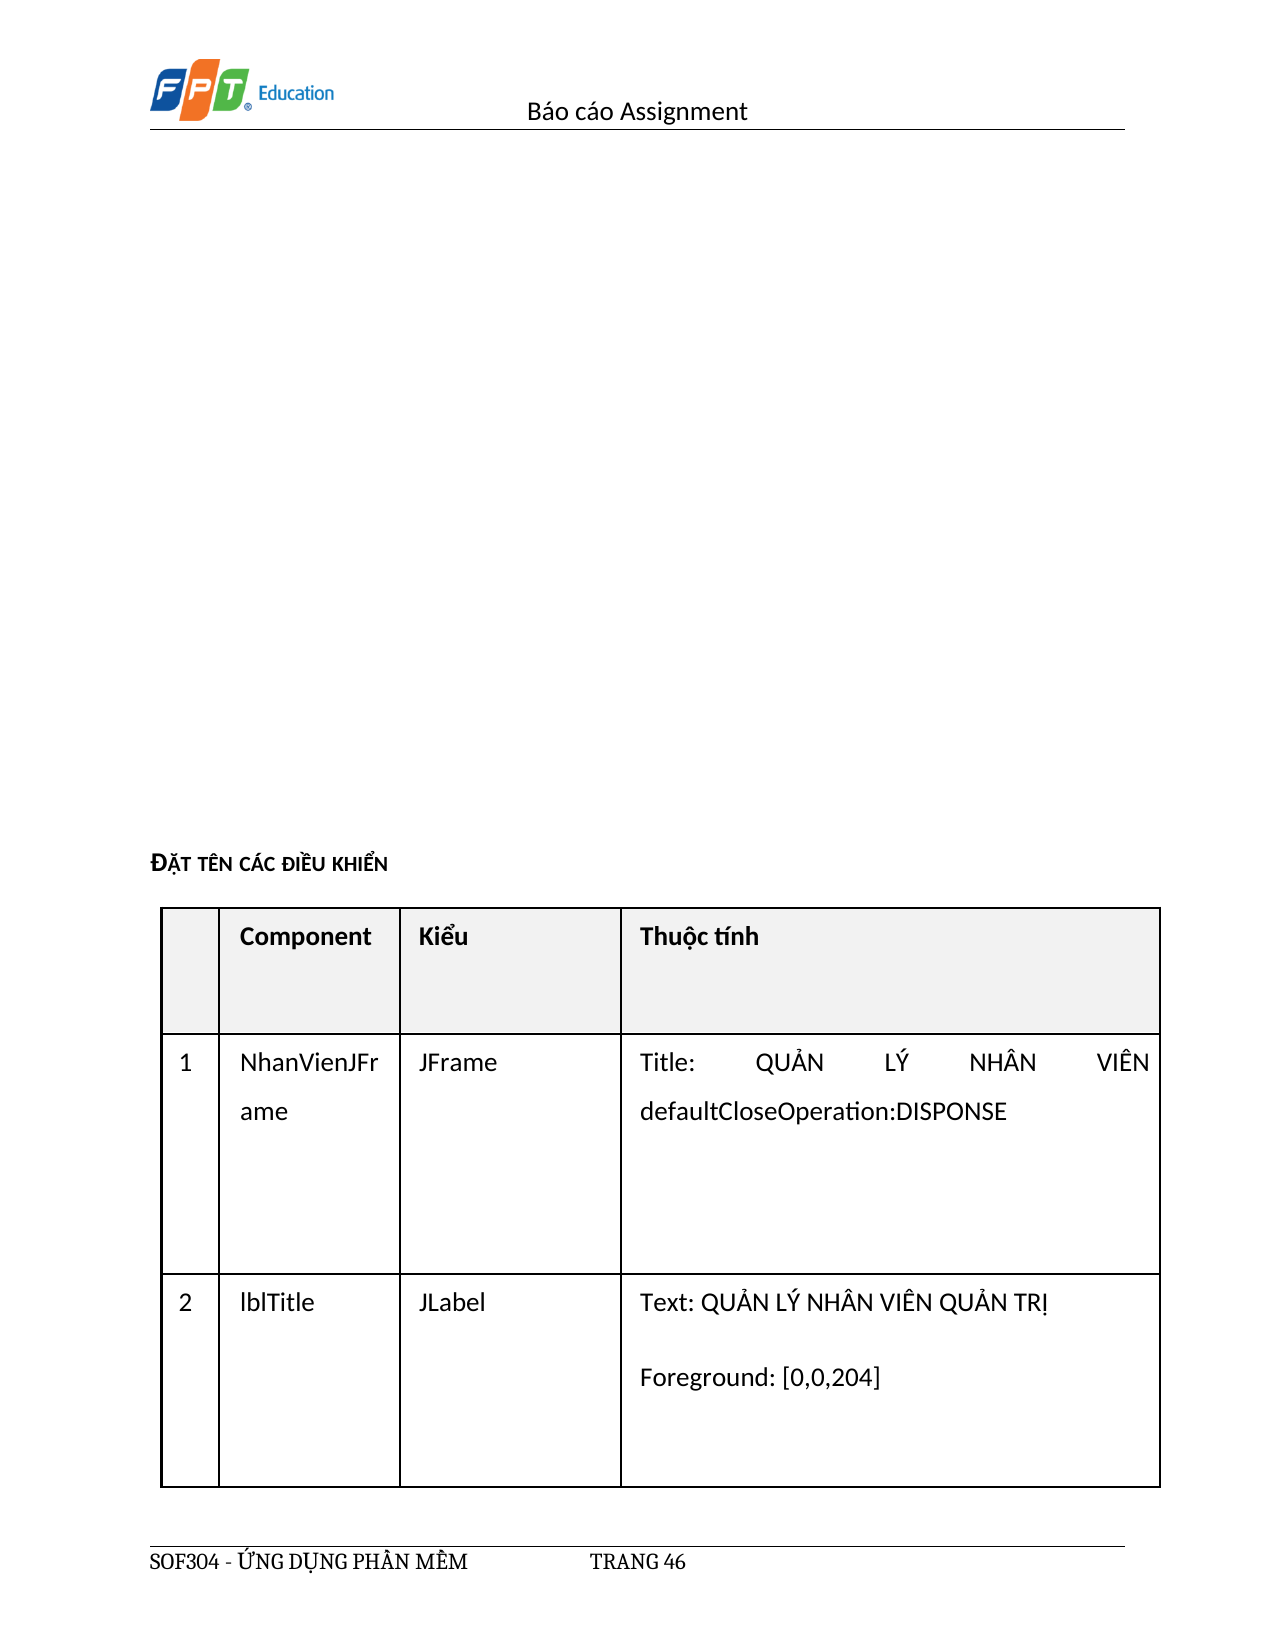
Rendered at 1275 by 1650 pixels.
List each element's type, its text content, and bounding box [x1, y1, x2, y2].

table_cell lblTitle [220, 1275, 399, 1486]
table_cell JLabel [401, 1275, 620, 1486]
table_cell JFrame [401, 1035, 620, 1273]
table_cell 1 [163, 1035, 218, 1273]
picture [150, 59, 336, 121]
table_header Kiểu [401, 909, 620, 1032]
table_cell NhanVienJFrame [220, 1035, 399, 1273]
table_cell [622, 1275, 1159, 1486]
table_header Thuộc tính [622, 909, 1159, 1032]
text Đặt tên các điều khiển [150, 845, 1125, 878]
table_header Component [220, 909, 399, 1032]
table_header [163, 909, 218, 1032]
table_cell 2 [163, 1275, 218, 1486]
table_cell Title: QUẢN LÝ NHÂN VIÊN defaultCloseOperation:DISPONSE [622, 1035, 1159, 1273]
